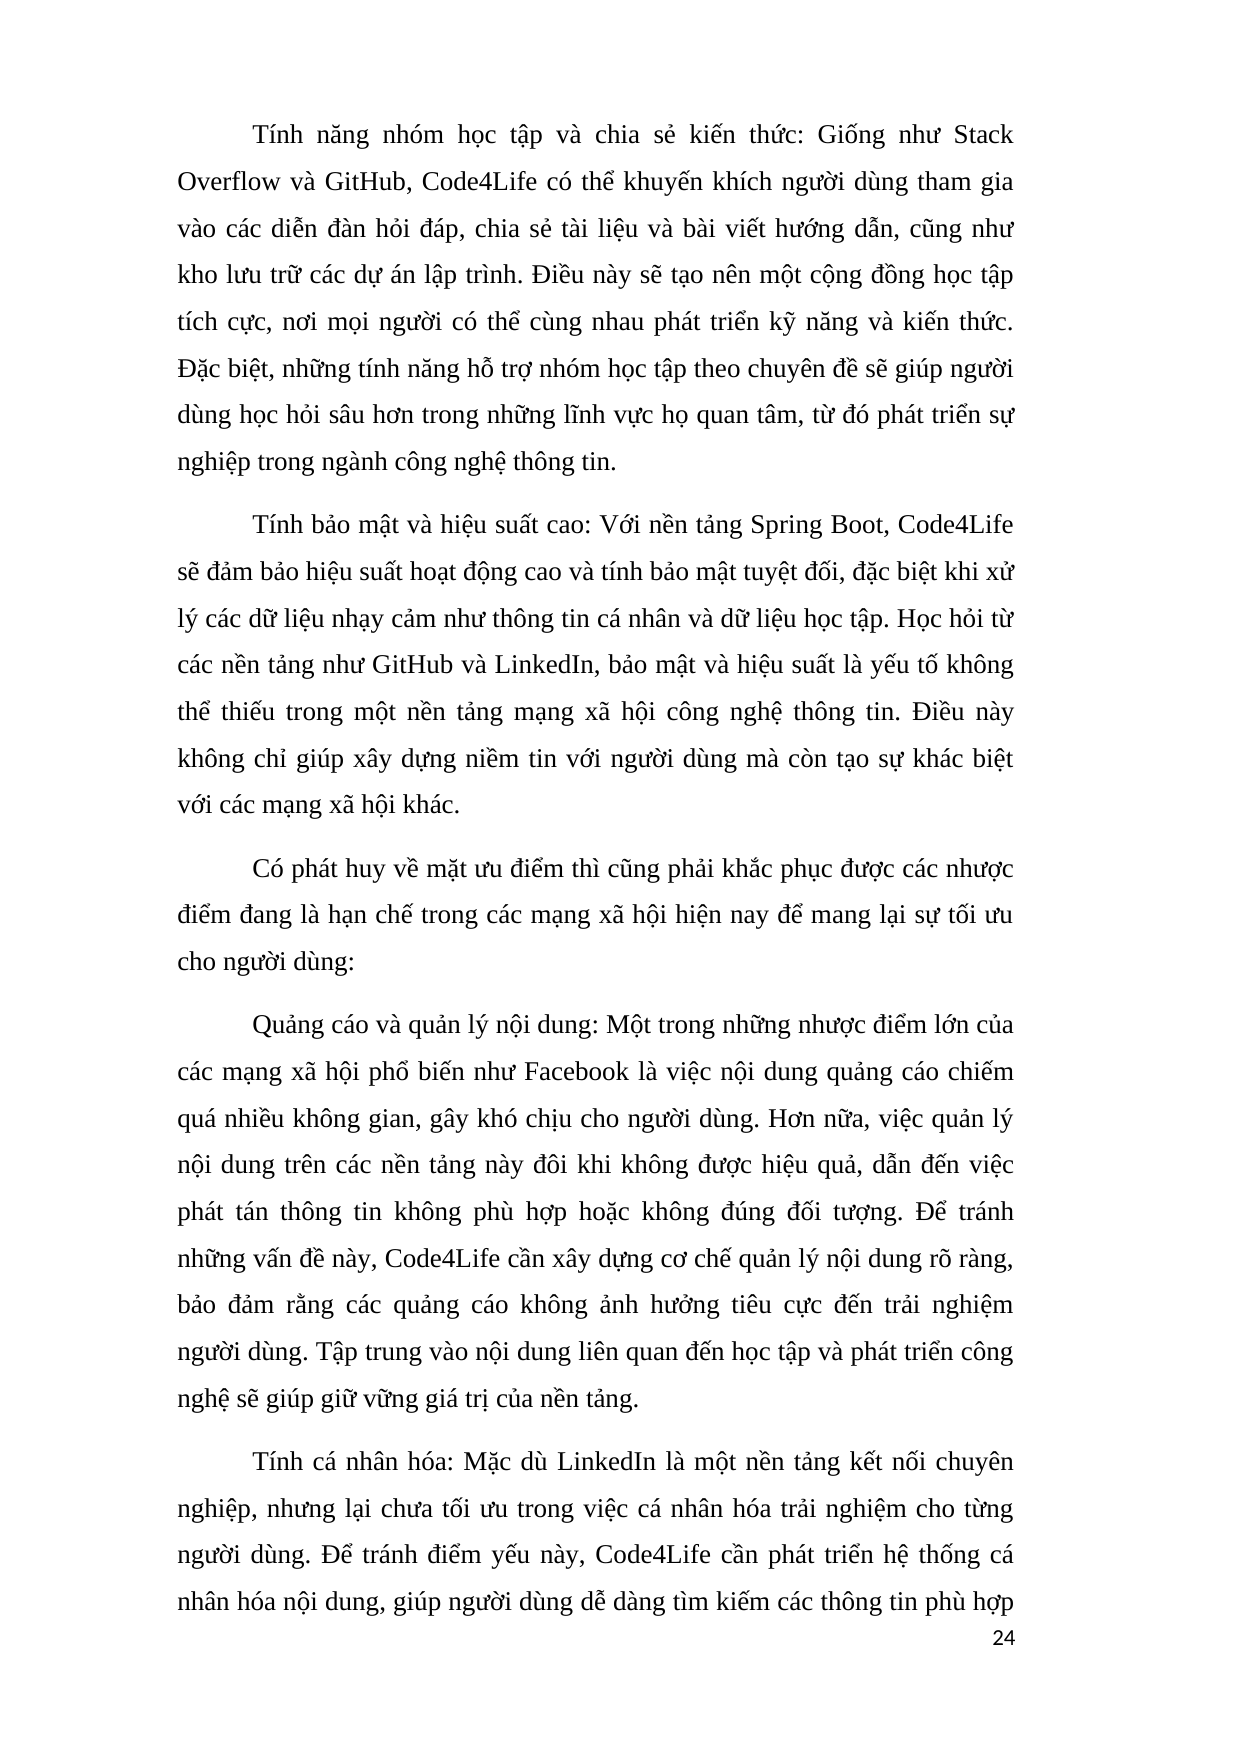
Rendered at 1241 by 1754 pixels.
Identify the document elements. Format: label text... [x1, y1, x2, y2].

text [177, 1445, 1015, 1616]
text Có phát huy về mặt ưu điểm thì cũng phải khắc phục được các nhược điểm đang là hạn chế trong các mạng xã hội hiện nay để mang lại sự tối ưu cho người dùng: [177, 852, 1015, 976]
text Quảng cáo và quản lý nội dung: Một trong những nhược điểm lớn của các mạng xã hội phổ biến như Facebook là việc nội dung quảng cáo chiếm quá nhiều không gian, gây khó chịu cho người dùng. Hơn nữa, việc quản lý nội dung trên các nền tảng này đôi khi không được hiệu quả, dẫn đến việc phát tán thông tin không phù hợp hoặc không đúng đối tượng. Để tránh những vấn đề này, Code4Life cần xây dựng cơ chế quản lý nội dung rõ ràng, bảo đảm rằng các quảng cáo không ảnh hưởng tiêu cực đến trải nghiệm người dùng. Tập trung vào nội dung liên quan đến học tập và phát triển công nghệ sẽ giúp giữ vững giá trị của nền tảng. [177, 1008, 1015, 1413]
text Tính bảo mật và hiệu suất cao: Với nền tảng Spring Boot, Code4Life sẽ đảm bảo hiệu suất hoạt động cao và tính bảo mật tuyệt đối, đặc biệt khi xử lý các dữ liệu nhạy cảm như thông tin cá nhân và dữ liệu học tập. Học hỏi từ các nền tảng như GitHub và LinkedIn, bảo mật và hiệu suất là yếu tố không thể thiếu trong một nền tảng mạng xã hội công nghệ thông tin. Điều này không chỉ giúp xây dựng niềm tin với người dùng mà còn tạo sự khác biệt với các mạng xã hội khác. [177, 508, 1015, 820]
text Tính năng nhóm học tập và chia sẻ kiến thức: Giống như Stack Overflow và GitHub, Code4Life có thể khuyến khích người dùng tham gia vào các diễn đàn hỏi đáp, chia sẻ tài liệu và bài viết hướng dẫn, cũng như kho lưu trữ các dự án lập trình. Điều này sẽ tạo nên một cộng đồng học tập tích cực, nơi mọi người có thể cùng nhau phát triển kỹ năng và kiến thức. Đặc biệt, những tính năng hỗ trợ nhóm học tập theo chuyên đề sẽ giúp người dùng học hỏi sâu hơn trong những lĩnh vực họ quan tâm, từ đó phát triển sự nghiệp trong ngành công nghệ thông tin. [177, 118, 1015, 476]
